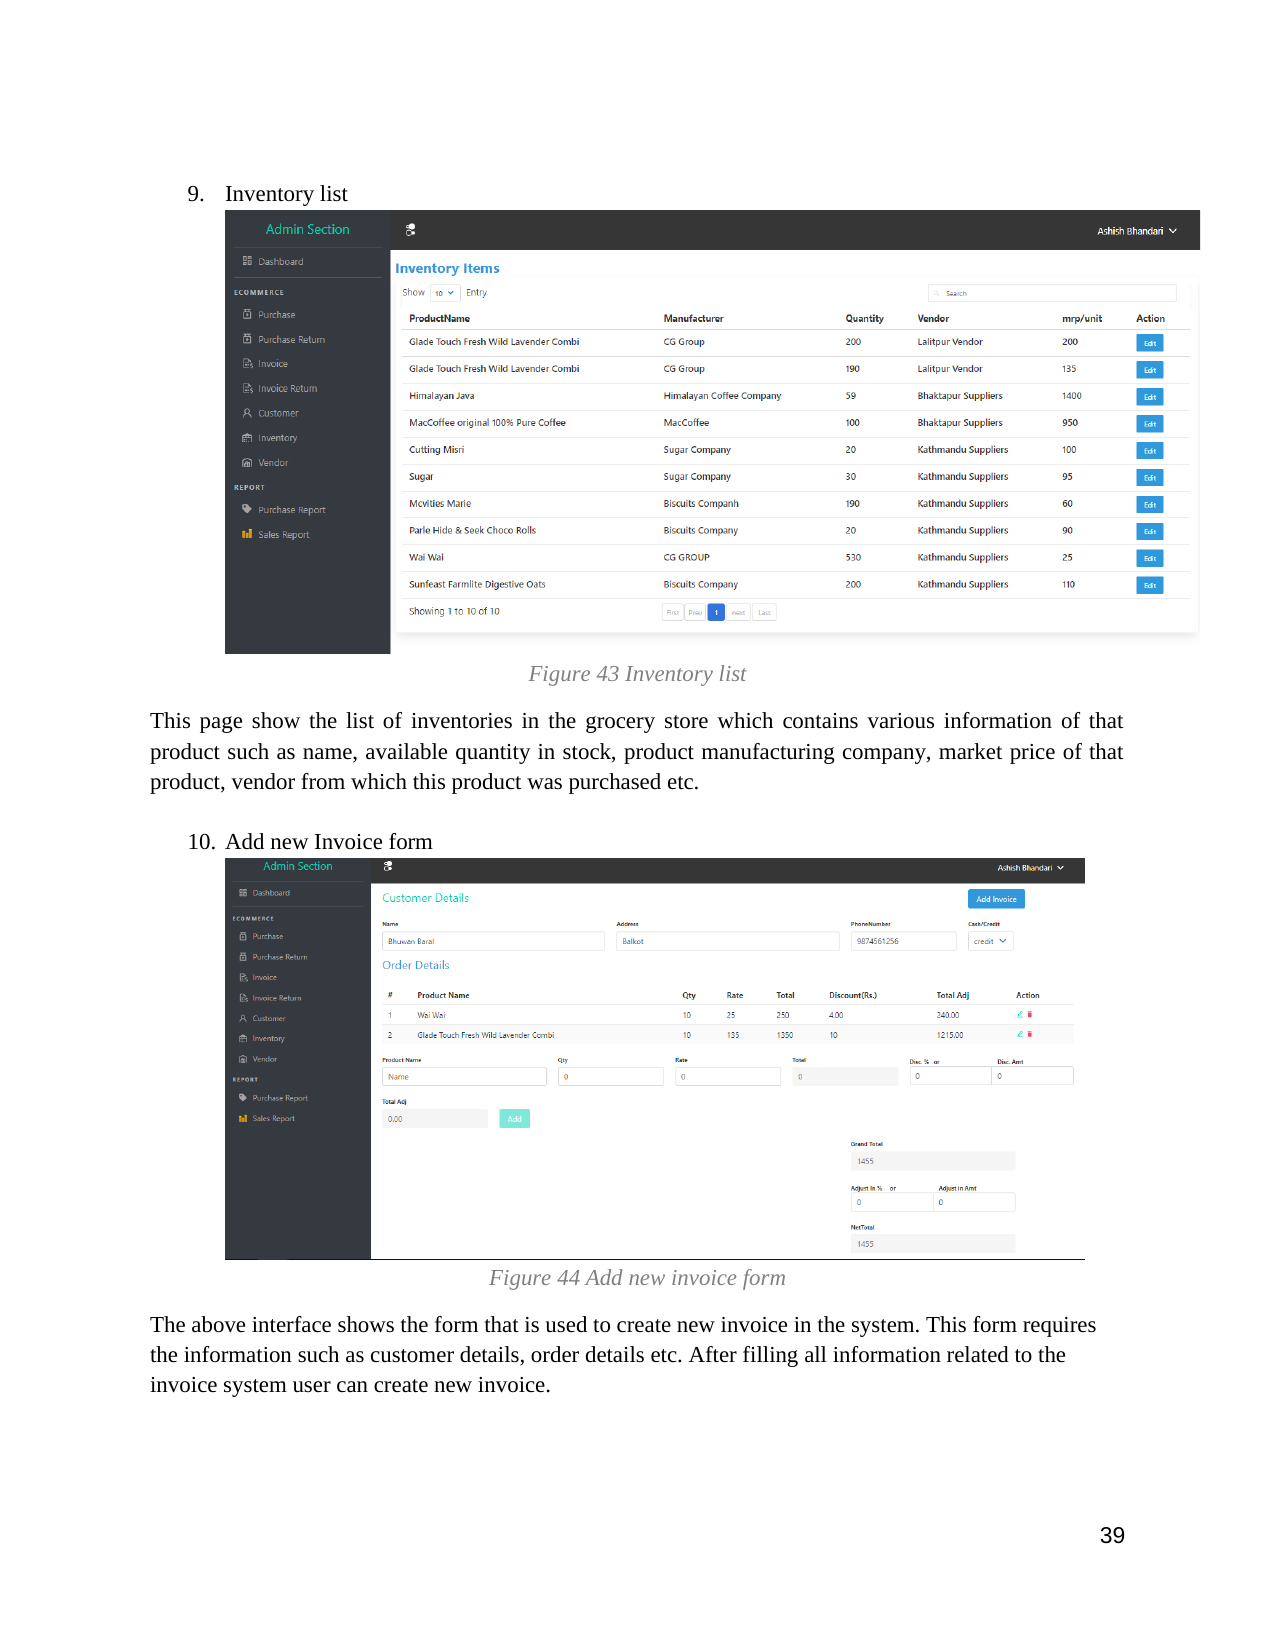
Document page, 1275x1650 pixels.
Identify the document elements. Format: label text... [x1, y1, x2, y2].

text Figure 44 Add new invoice form [150, 1264, 1125, 1290]
text The above interface shows the form that is used to create new invoice in the system. This form requires the information such as customer details, order details etc. After filling all information related to the invoice system user can create new invoice. [150, 1311, 1125, 1398]
text Figure 43 Inventory list [150, 660, 1125, 687]
list Inventory list [187, 180, 1125, 207]
picture [225, 858, 1085, 1260]
text This page show the list of inventories in the grocery store which contains various information of that product such as name, available quantity in stock, product manufacturing company, market price of that product, vendor from which this product was purchased etc. [150, 707, 1125, 794]
picture [225, 210, 1200, 657]
list Add new Invoice form [187, 828, 1125, 855]
